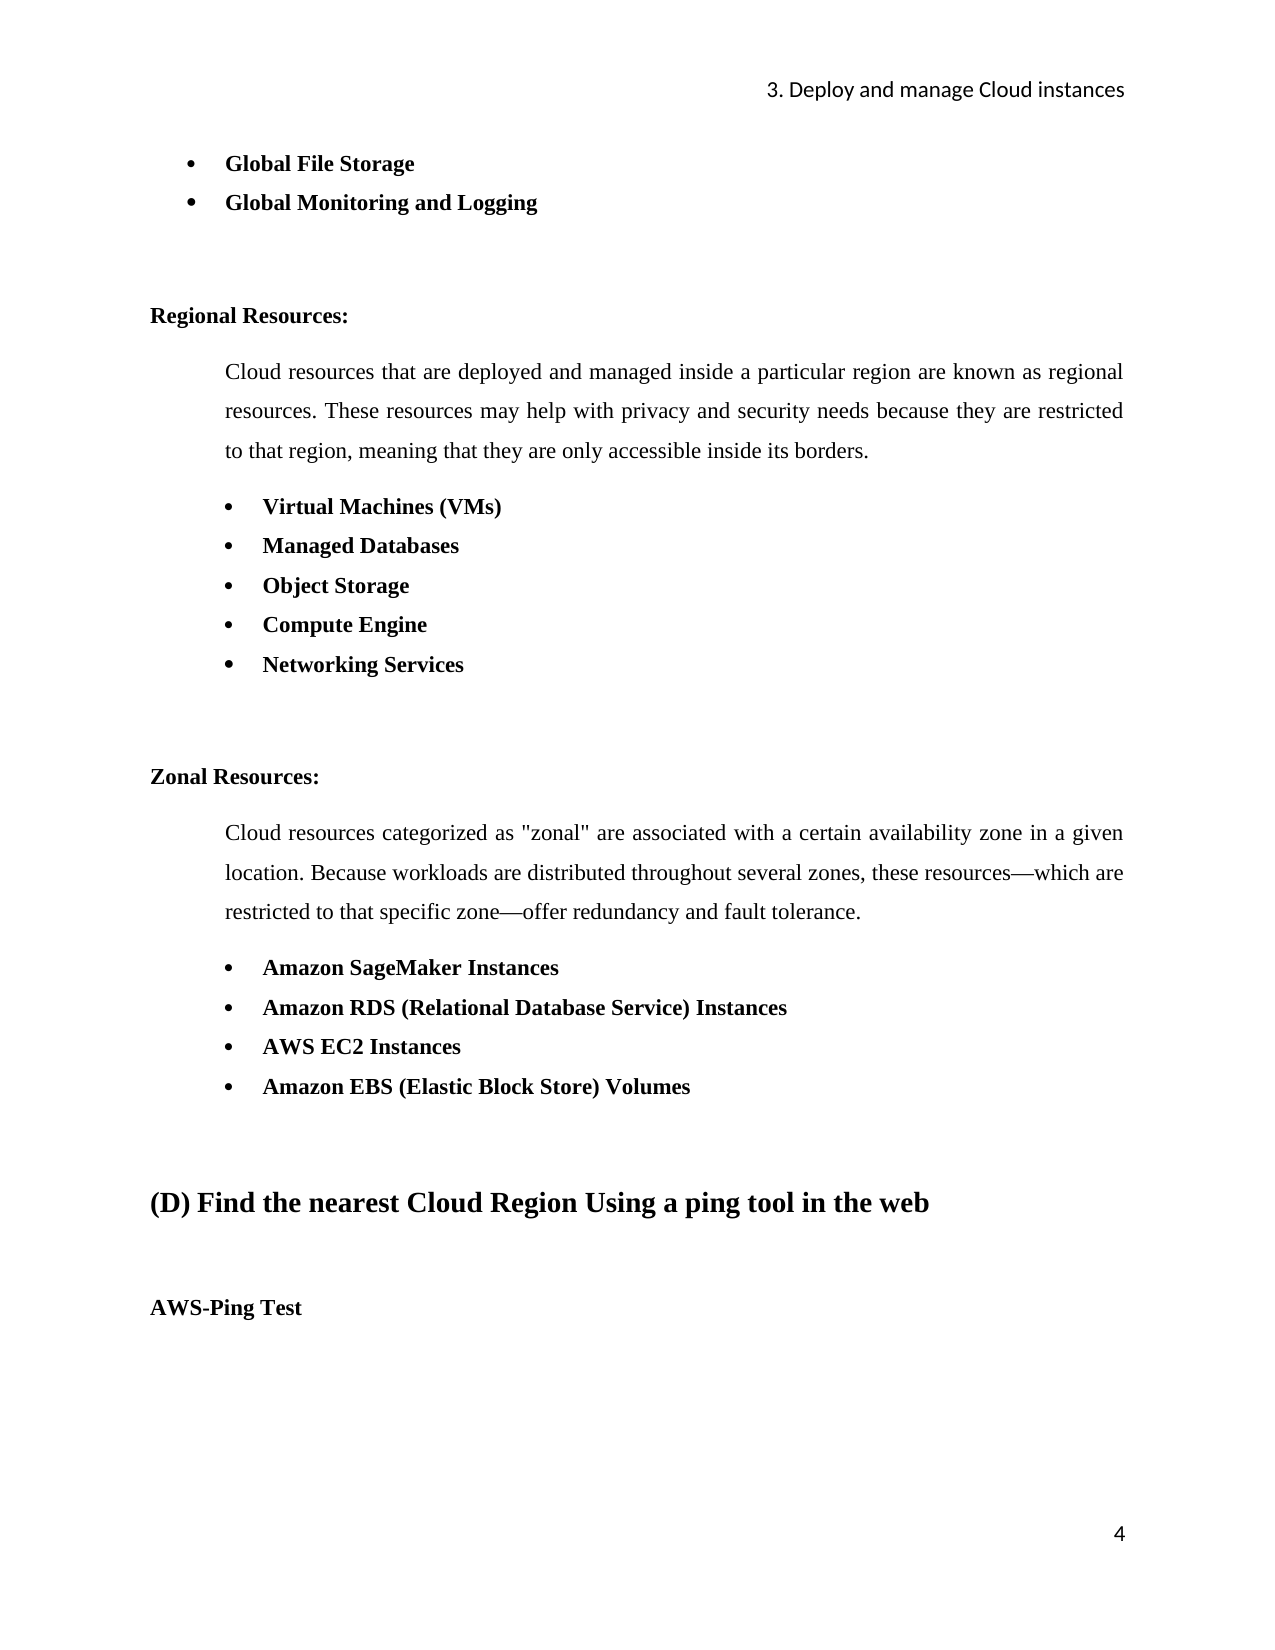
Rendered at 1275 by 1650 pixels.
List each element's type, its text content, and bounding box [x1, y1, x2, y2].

list Networking Services [225, 651, 1125, 677]
list Amazon EBS (Elastic Block Store) Volumes [225, 1073, 1125, 1099]
text AWS-Ping Test [150, 1294, 1125, 1321]
text Regional Resources: [150, 302, 1125, 328]
list Compute Engine [225, 611, 1125, 638]
list Virtual Machines (VMs) [225, 493, 1125, 519]
subtitle (D) Find the nearest Cloud Region Using a ping tool in the web [150, 1185, 1125, 1219]
list Amazon SageMaker Instances [225, 954, 1125, 981]
list Object Storage [225, 572, 1125, 598]
text Cloud resources categorized as "zonal" are associated with a certain availability zone in a given location. Because workloads are distributed throughout several zones, these resources—which are restricted to that specific zone—offer redundancy and fault tolerance. [225, 819, 1125, 925]
list Amazon RDS (Relational Database Service) Instances [225, 994, 1125, 1020]
list Global File Storage [187, 150, 1125, 176]
list Managed Databases [225, 532, 1125, 559]
list Global Monitoring and Logging [187, 189, 1125, 216]
list AWS EC2 Instances [225, 1033, 1125, 1060]
text Cloud resources that are deployed and managed inside a particular region are known as regional resources. These resources may help with privacy and security needs because they are restricted to that region, meaning that they are only accessible inside its borders. [225, 358, 1125, 463]
text Zonal Resources: [150, 763, 1125, 789]
